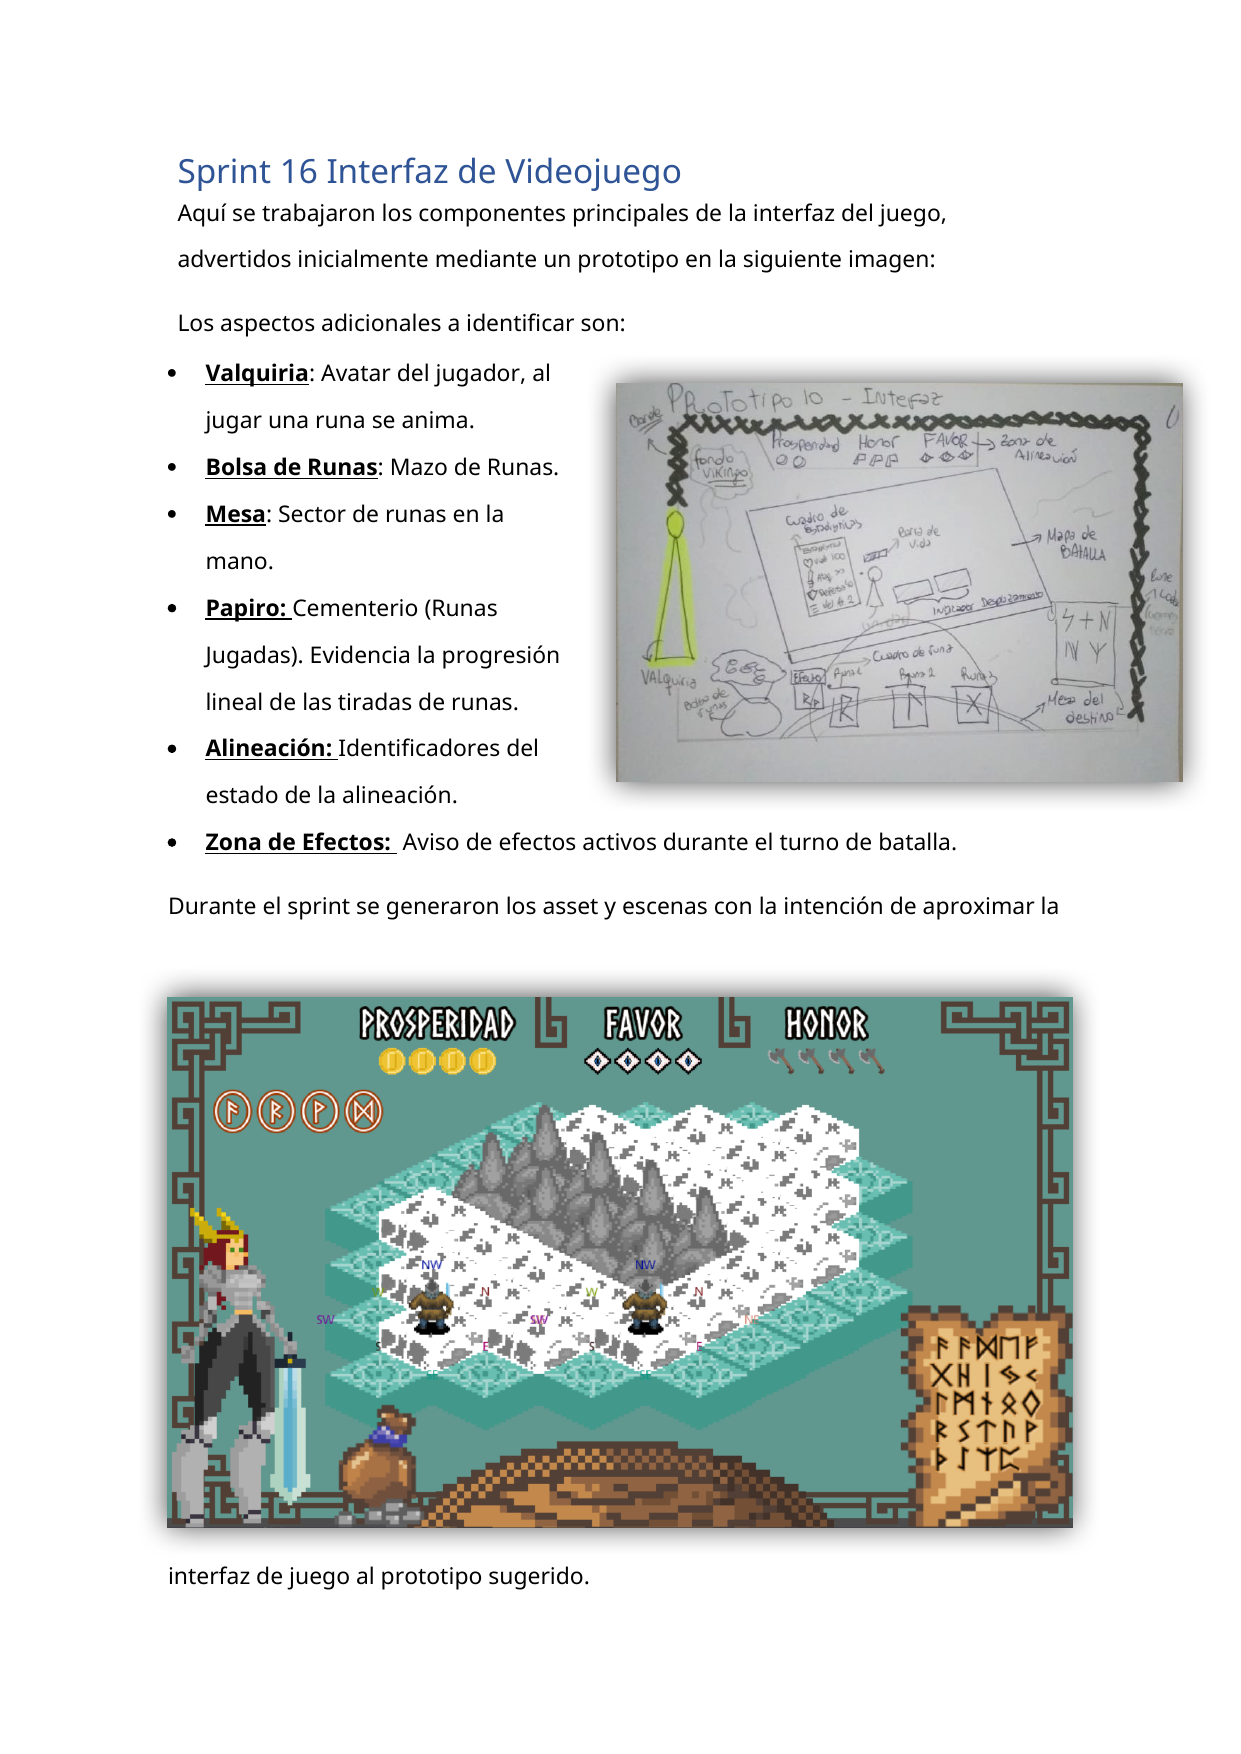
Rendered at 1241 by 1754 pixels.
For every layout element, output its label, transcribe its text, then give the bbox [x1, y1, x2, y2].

picture [616, 383, 1183, 782]
list Valquiria: Avatar del jugador, al jugar una runa se anima. [168, 357, 1063, 436]
subtitle Sprint 16 Interfaz de Videojuego [177, 148, 1063, 193]
picture [167, 997, 1073, 1528]
list Alineación: Identificadores del estado de la alineación. [168, 732, 1063, 811]
text Aquí se trabajaron los componentes principales de la interfaz del juego, advertidos inicialmente mediante un prototipo en la siguiente imagen: [177, 197, 1063, 275]
list Papiro: Cementerio (Runas Jugadas). Evidencia la progresión lineal de las tiradas de runas. [168, 592, 592, 717]
text Durante el sprint se generaron los asset y escenas con la intención de aproximar la interfaz de juego al prototipo sugerido. [168, 890, 1063, 976]
list Zona de Efectos: Aviso de efectos activos durante el turno de batalla. [168, 826, 1063, 857]
list Mesa: Sector de runas en la mano. [168, 498, 592, 576]
text Los aspectos adicionales a identificar son: [177, 307, 1063, 338]
list Bolsa de Runas: Mazo de Runas. [168, 451, 592, 482]
text Durante el sprint se generaron los asset y escenas con la intención de aproximar la interfaz de juego al prototipo sugerido. [168, 1546, 1063, 1591]
